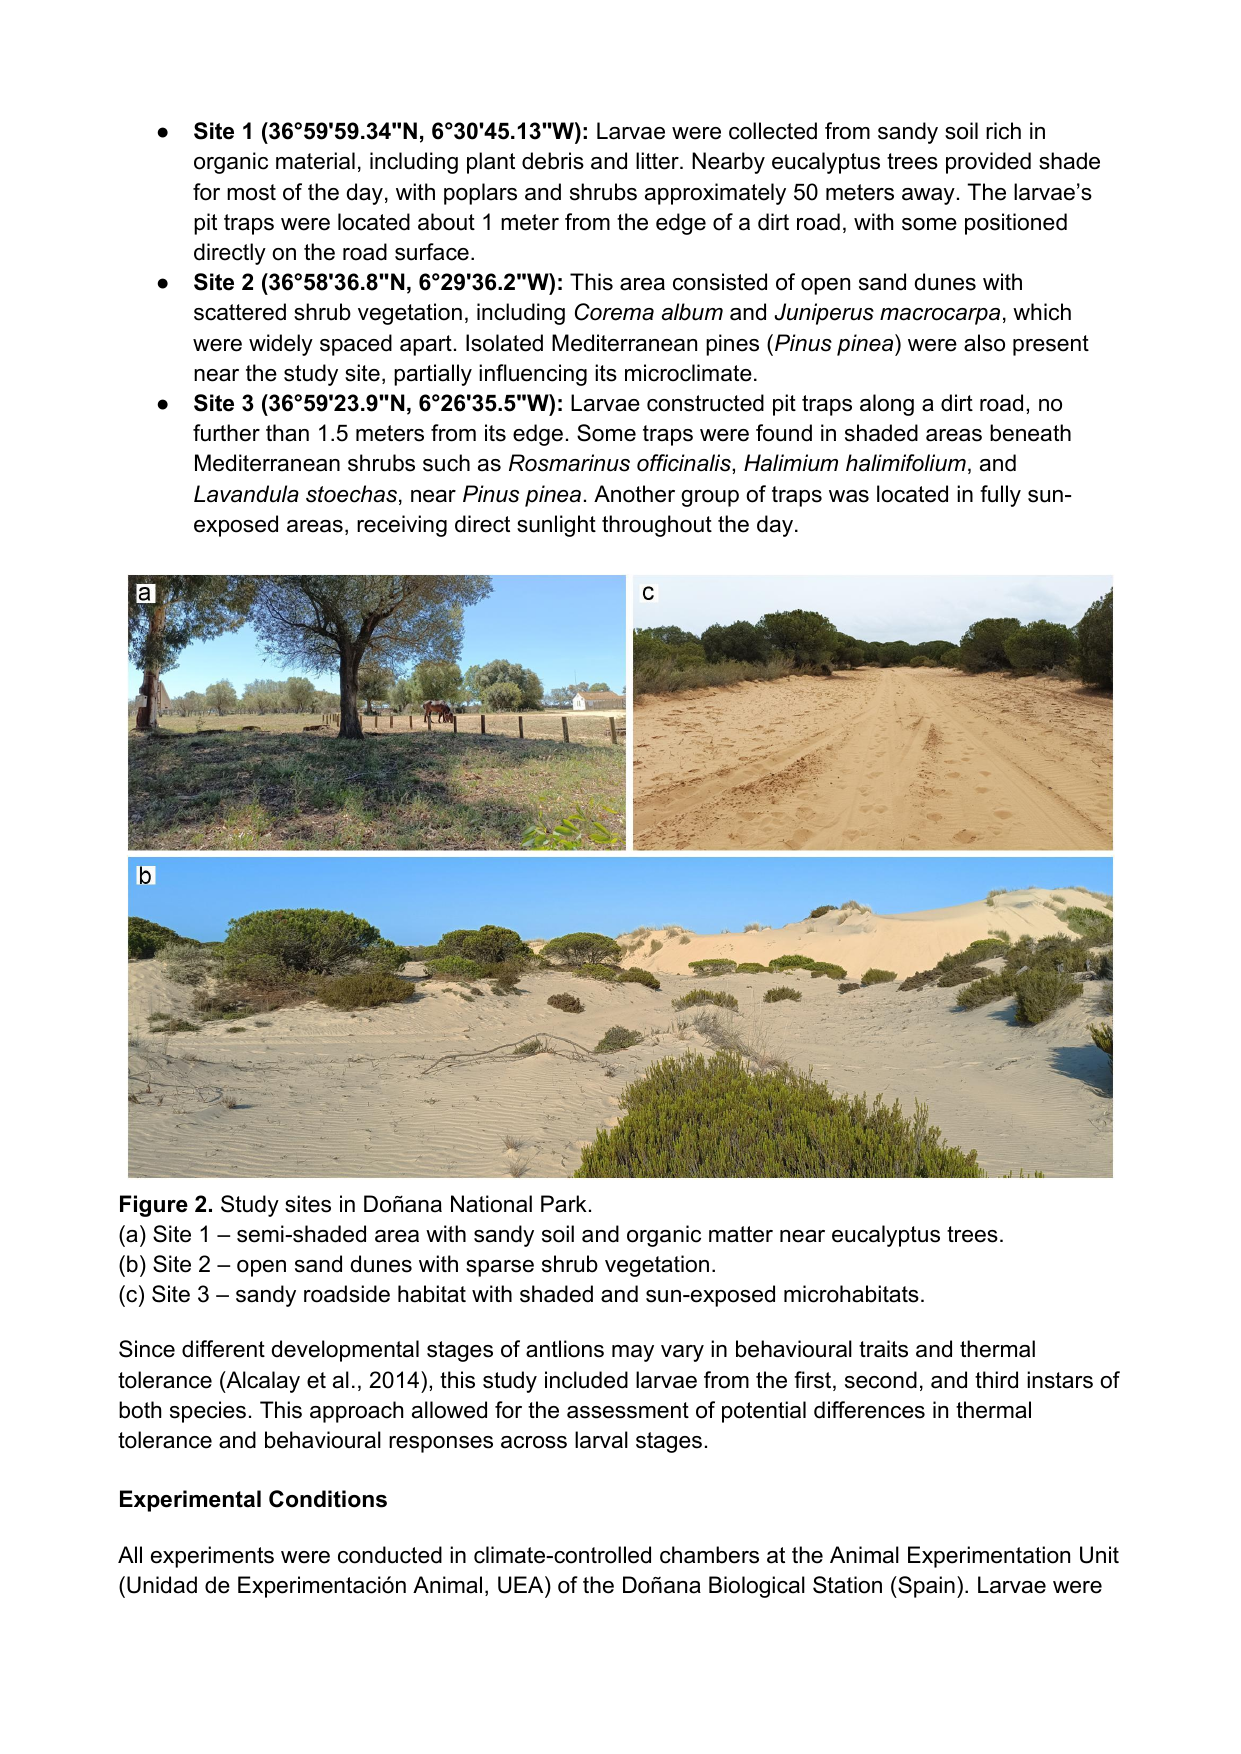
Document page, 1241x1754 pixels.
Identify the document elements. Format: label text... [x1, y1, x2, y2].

text Figure 2. Study sites in Doñana National Park. [118, 1187, 1122, 1217]
text (a) Site 1 – semi-shaded area with sandy soil and organic matter near eucalyptus trees. [118, 1221, 1122, 1247]
text Since different developmental stages of antlions may vary in behavioural traits and thermal tolerance (Alcalay et al., 2014), this study included larvae from the first, second, and third instars of both species. This approach allowed for the assessment of potential differences in thermal tolerance and behavioural responses across larval stages. [118, 1336, 1122, 1453]
text (c) Site 3 – sandy roadside habitat with shaded and sun-exposed microhabitats. [118, 1281, 1122, 1308]
list Site 2 (36°58'36.8"N, 6°29'36.2"W): This area consisted of open sand dunes with scattered shrub vegetation, including Corema album and Juniperus macrocarpa, which were widely spaced apart. Isolated Mediterranean pines (Pinus pinea) were also present near the study site, partially influencing its microclimate. [156, 269, 1122, 386]
subtitle Experimental Conditions [118, 1486, 1122, 1513]
list Site 1 (36°59'59.34"N, 6°30'45.13"W): Larvae were collected from sandy soil rich in organic material, including plant debris and litter. Nearby eucalyptus trees provided shade for most of the day, with poplars and shrubs approximately 50 meters away. The larvae’s pit traps were located about 1 meter from the edge of a dirt road, with some positioned directly on the road surface. [156, 118, 1122, 265]
picture [118, 566, 1122, 1187]
text (b) Site 2 – open sand dunes with sparse shrub vegetation. [118, 1251, 1122, 1277]
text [118, 1542, 1122, 1598]
list Site 3 (36°59'23.9"N, 6°26'35.5"W): Larvae constructed pit traps along a dirt road, no further than 1.5 meters from its edge. Some traps were found in shaded areas beneath Mediterranean shrubs such as Rosmarinus officinalis, Halimium halimifolium, and Lavandula stoechas, near Pinus pinea. Another group of traps was located in fully sun-exposed areas, receiving direct sunlight throughout the day. [156, 390, 1122, 537]
